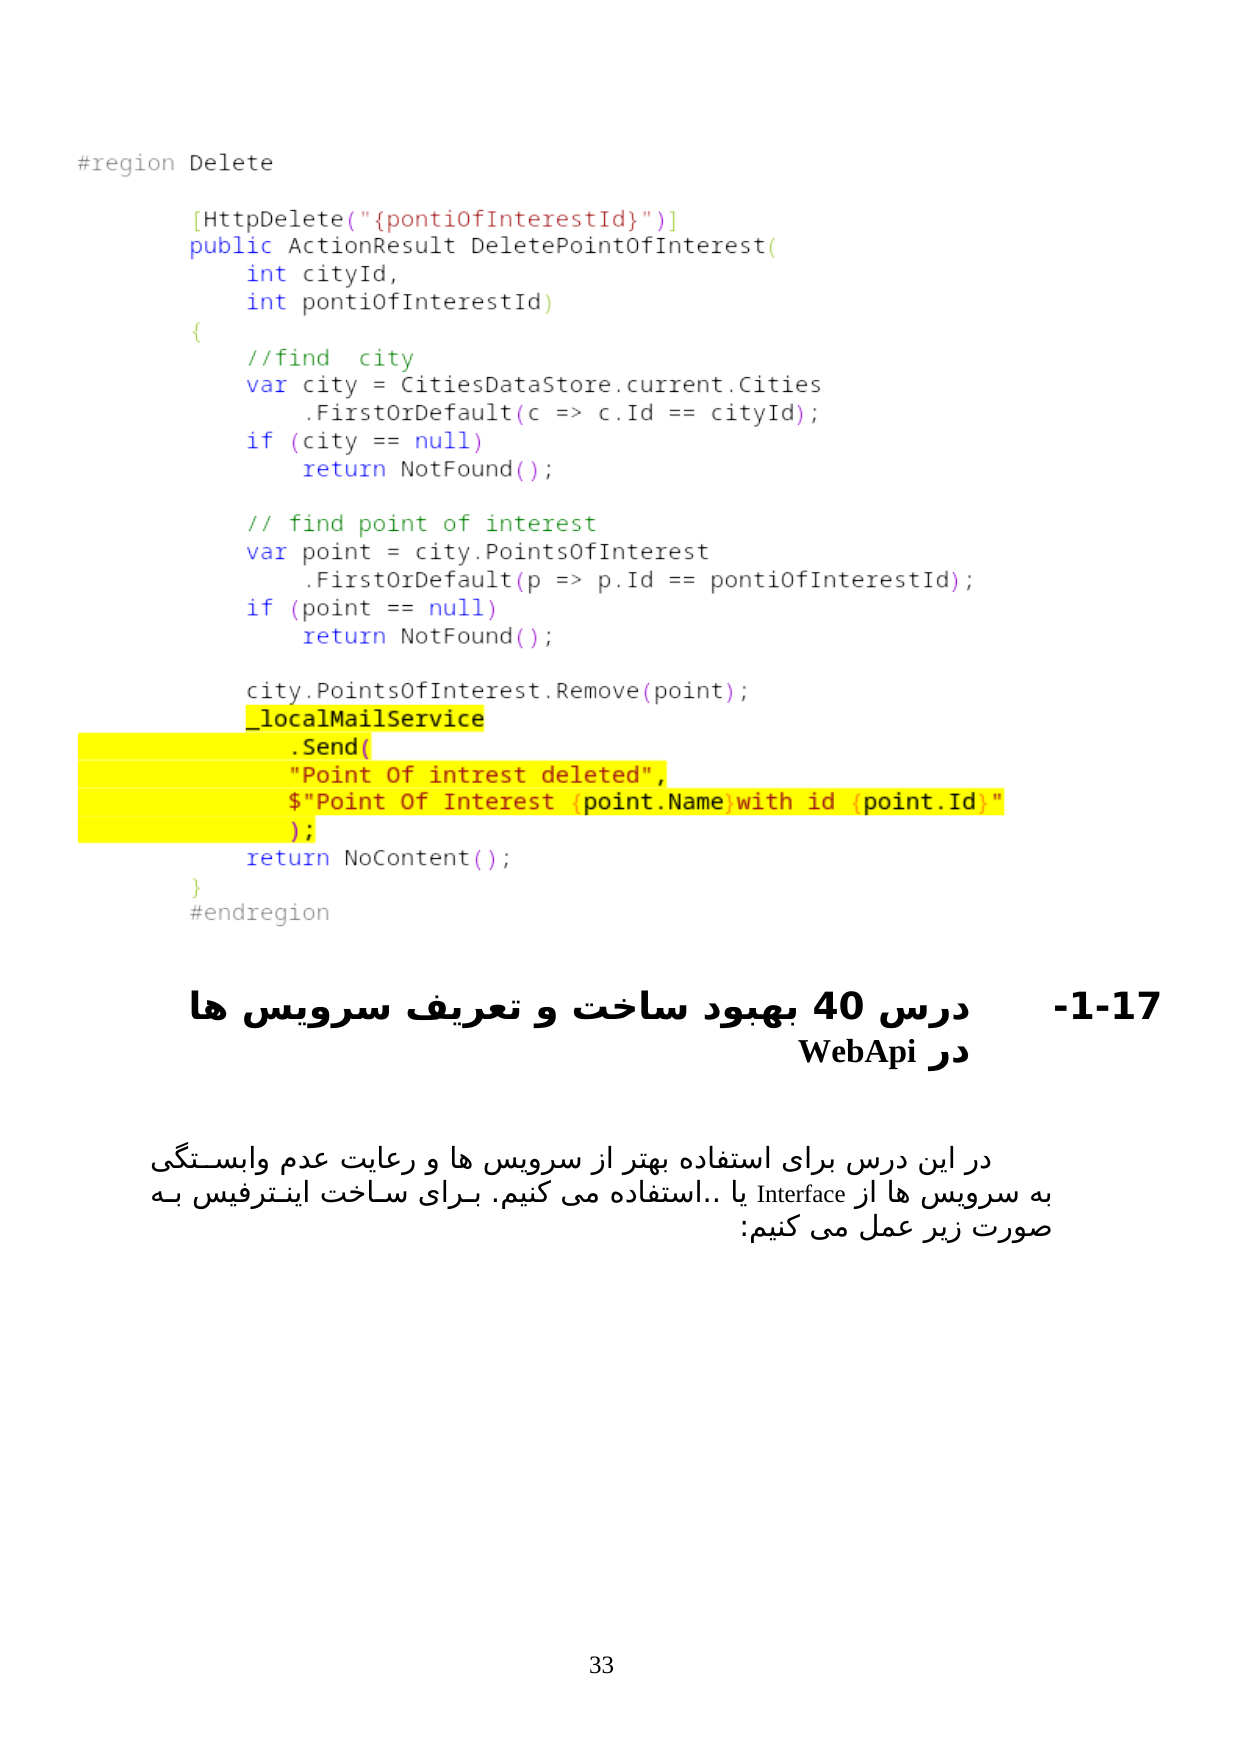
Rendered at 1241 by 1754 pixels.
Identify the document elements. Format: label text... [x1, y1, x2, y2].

text درس 40 بهبود ساخت و تعریف سرویس ها در WebApi [150, 984, 1053, 1072]
text در این درس برای استفاده بهتر از سرویس ها و رعایت عدم وابستگی به سرویس ها از Interface یا ..استفاده می کنیم. برای ساخت اینترفیس به صورت زیر عمل می کنیم: [150, 1142, 1053, 1243]
